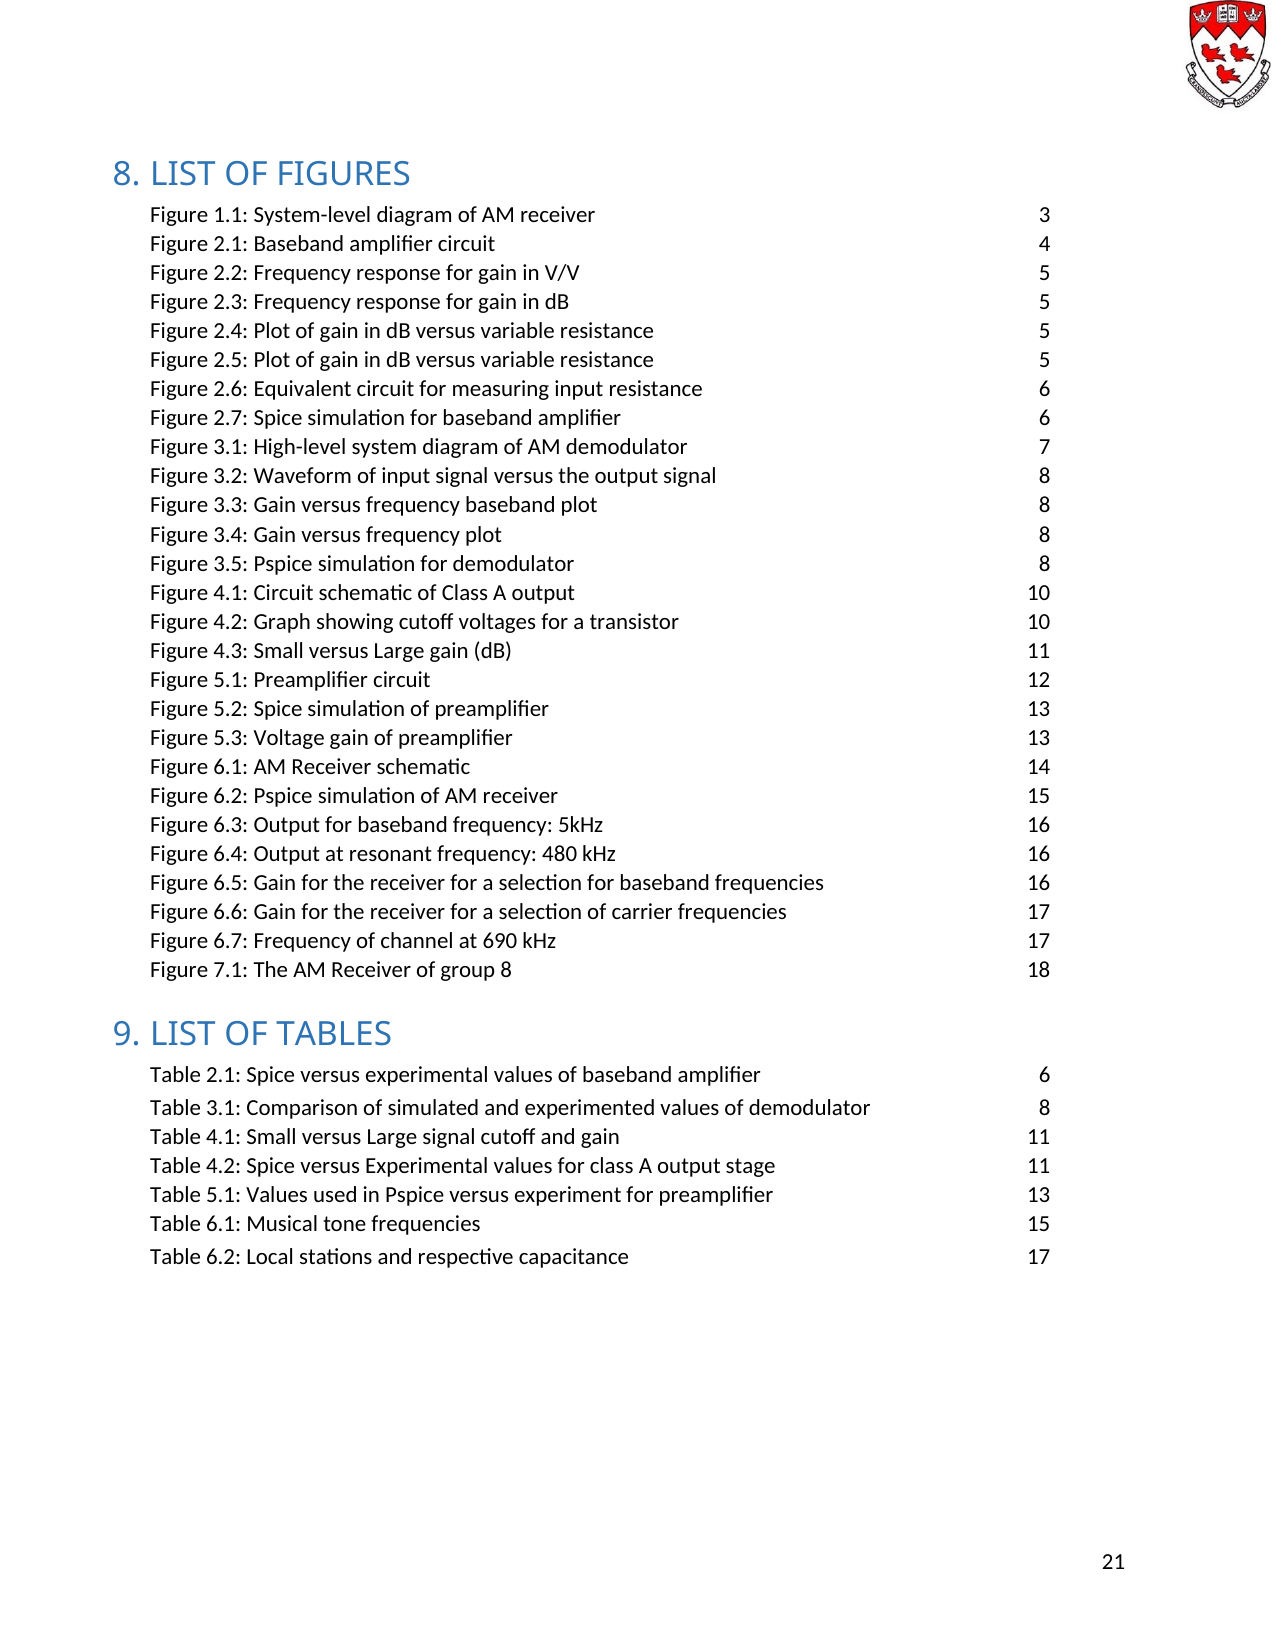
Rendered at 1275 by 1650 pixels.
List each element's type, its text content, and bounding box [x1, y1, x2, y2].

table_cell 8 [1007, 549, 1061, 577]
table_cell 8 [1007, 1093, 1061, 1121]
table_cell 5 [1007, 316, 1061, 344]
table_cell Figure 3.1: High-level system diagram of AM demodulator [139, 433, 1006, 461]
table_cell Figure 3.4: Gain versus frequency plot [139, 520, 1006, 548]
table_cell 17 [1007, 898, 1061, 926]
table_cell 7 [1007, 433, 1061, 461]
table_header Figure 1.1: System-level diagram of AM receiver [139, 200, 1006, 228]
table_cell 14 [1007, 752, 1061, 780]
subtitle LIST OF TABLES [112, 1010, 1125, 1055]
table_cell 13 [1007, 1180, 1061, 1208]
table_cell 13 [1007, 723, 1061, 751]
table_cell 6 [1007, 374, 1061, 402]
table_cell 17 [1007, 927, 1061, 954]
table_cell Figure 2.3: Frequency response for gain in dB [139, 287, 1006, 315]
table_cell Figure 2.7: Spice simulation for baseband amplifier [139, 404, 1006, 431]
table_cell Figure 2.4: Plot of gain in dB versus variable resistance [139, 316, 1006, 344]
table_cell 13 [1007, 694, 1061, 722]
table_cell 16 [1007, 869, 1061, 896]
table_header 3 [1007, 200, 1061, 228]
table_cell Figure 3.5: Pspice simulation for demodulator [139, 549, 1006, 577]
table_cell 17 [1007, 1242, 1061, 1270]
table_cell 16 [1007, 839, 1061, 867]
table_cell 10 [1007, 578, 1061, 606]
picture [1179, 0, 1271, 112]
table_cell 11 [1007, 1151, 1061, 1179]
table_cell 6 [1007, 404, 1061, 431]
table_cell Figure 2.6: Equivalent circuit for measuring input resistance [139, 374, 1006, 402]
table_cell Figure 2.5: Plot of gain in dB versus variable resistance [139, 345, 1006, 373]
table_cell Figure 4.2: Graph showing cutoff voltages for a transistor [139, 607, 1006, 635]
table_cell 18 [1007, 956, 1061, 984]
table_cell 8 [1007, 520, 1061, 548]
table_cell 5 [1007, 287, 1061, 315]
table_cell 4 [1007, 229, 1061, 257]
table_cell Figure 3.3: Gain versus frequency baseband plot [139, 491, 1006, 519]
table_cell 12 [1007, 665, 1061, 693]
table_cell 5 [1007, 345, 1061, 373]
table_cell 15 [1007, 781, 1061, 809]
table_cell Table 5.1: Values used in Pspice versus experiment for preamplifier [139, 1180, 1006, 1208]
table_cell 16 [1007, 810, 1061, 838]
table_header Table 2.1: Spice versus experimental values of baseband amplifier [139, 1060, 1006, 1092]
table_cell 10 [1007, 607, 1061, 635]
table_cell 5 [1007, 258, 1061, 286]
table_cell 15 [1007, 1209, 1061, 1241]
table_cell 11 [1007, 636, 1061, 664]
table_cell Figure 5.2: Spice simulation of preamplifier [139, 694, 1006, 722]
table_cell Figure 7.1: The AM Receiver of group 8 [139, 956, 1006, 984]
table_cell 8 [1007, 491, 1061, 519]
table_cell Figure 6.2: Pspice simulation of AM receiver [139, 781, 1006, 809]
table_header 6 [1007, 1060, 1061, 1092]
table_cell 8 [1007, 462, 1061, 489]
table_cell 11 [1007, 1122, 1061, 1150]
table_cell Figure 2.2: Frequency response for gain in V/V [139, 258, 1006, 286]
subtitle LIST OF FIGURES [112, 150, 1125, 195]
